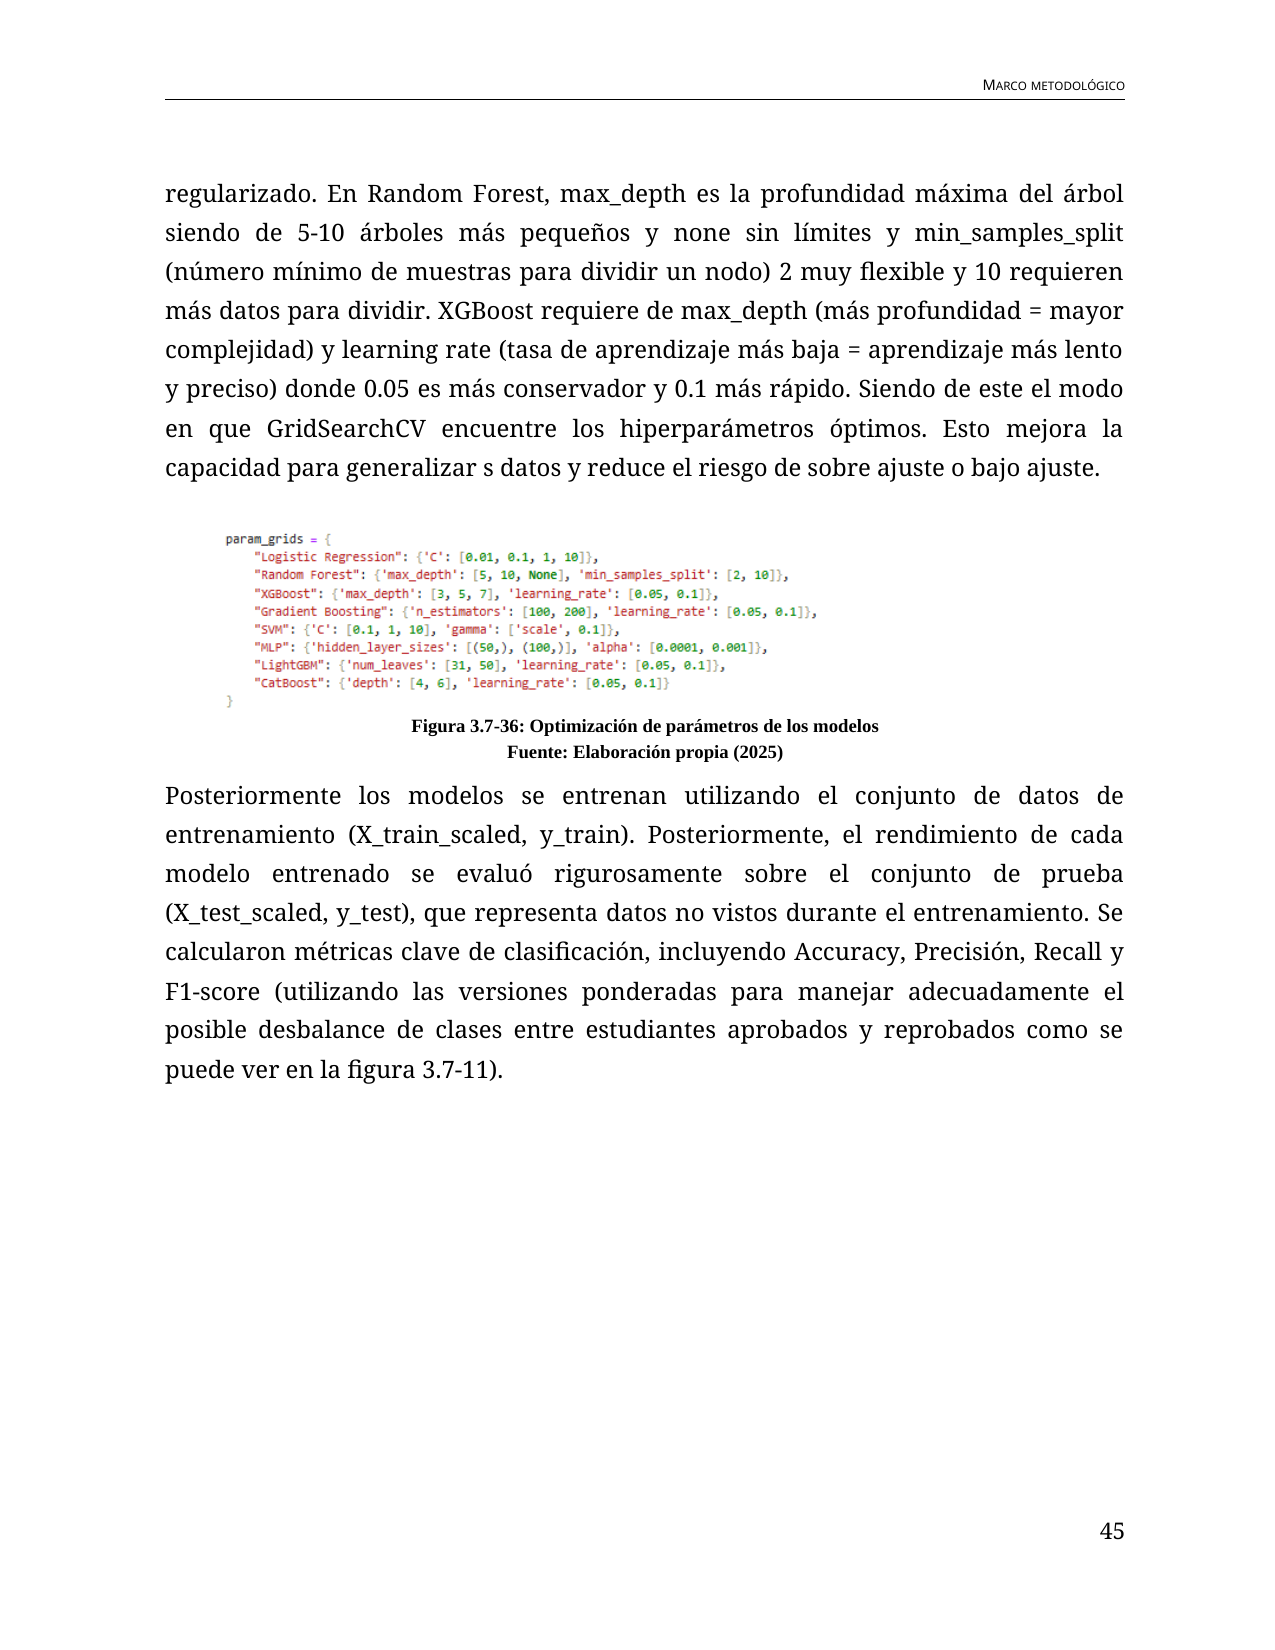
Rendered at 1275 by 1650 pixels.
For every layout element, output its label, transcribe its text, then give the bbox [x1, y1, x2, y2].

picture [195, 528, 1095, 709]
text Posteriormente los modelos se entrenan utilizando el conjunto de datos de entrenamiento (X_train_scaled, y_train). Posteriormente, el rendimiento de cada modelo entrenado se evaluó rigurosamente sobre el conjunto de prueba (X_test_scaled, y_test), que representa datos no vistos durante el entrenamiento. Se calcularon métricas clave de clasificación, incluyendo Accuracy, Precisión, Recall y F1-score (utilizando las versiones ponderadas para manejar adecuadamente el posible desbalance de clases entre estudiantes aprobados y reprobados como se puede ver en la figura 3.7-11). [165, 779, 1125, 1085]
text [165, 177, 1125, 483]
text Fuente: Elaboración propia (2025) [165, 741, 1125, 762]
